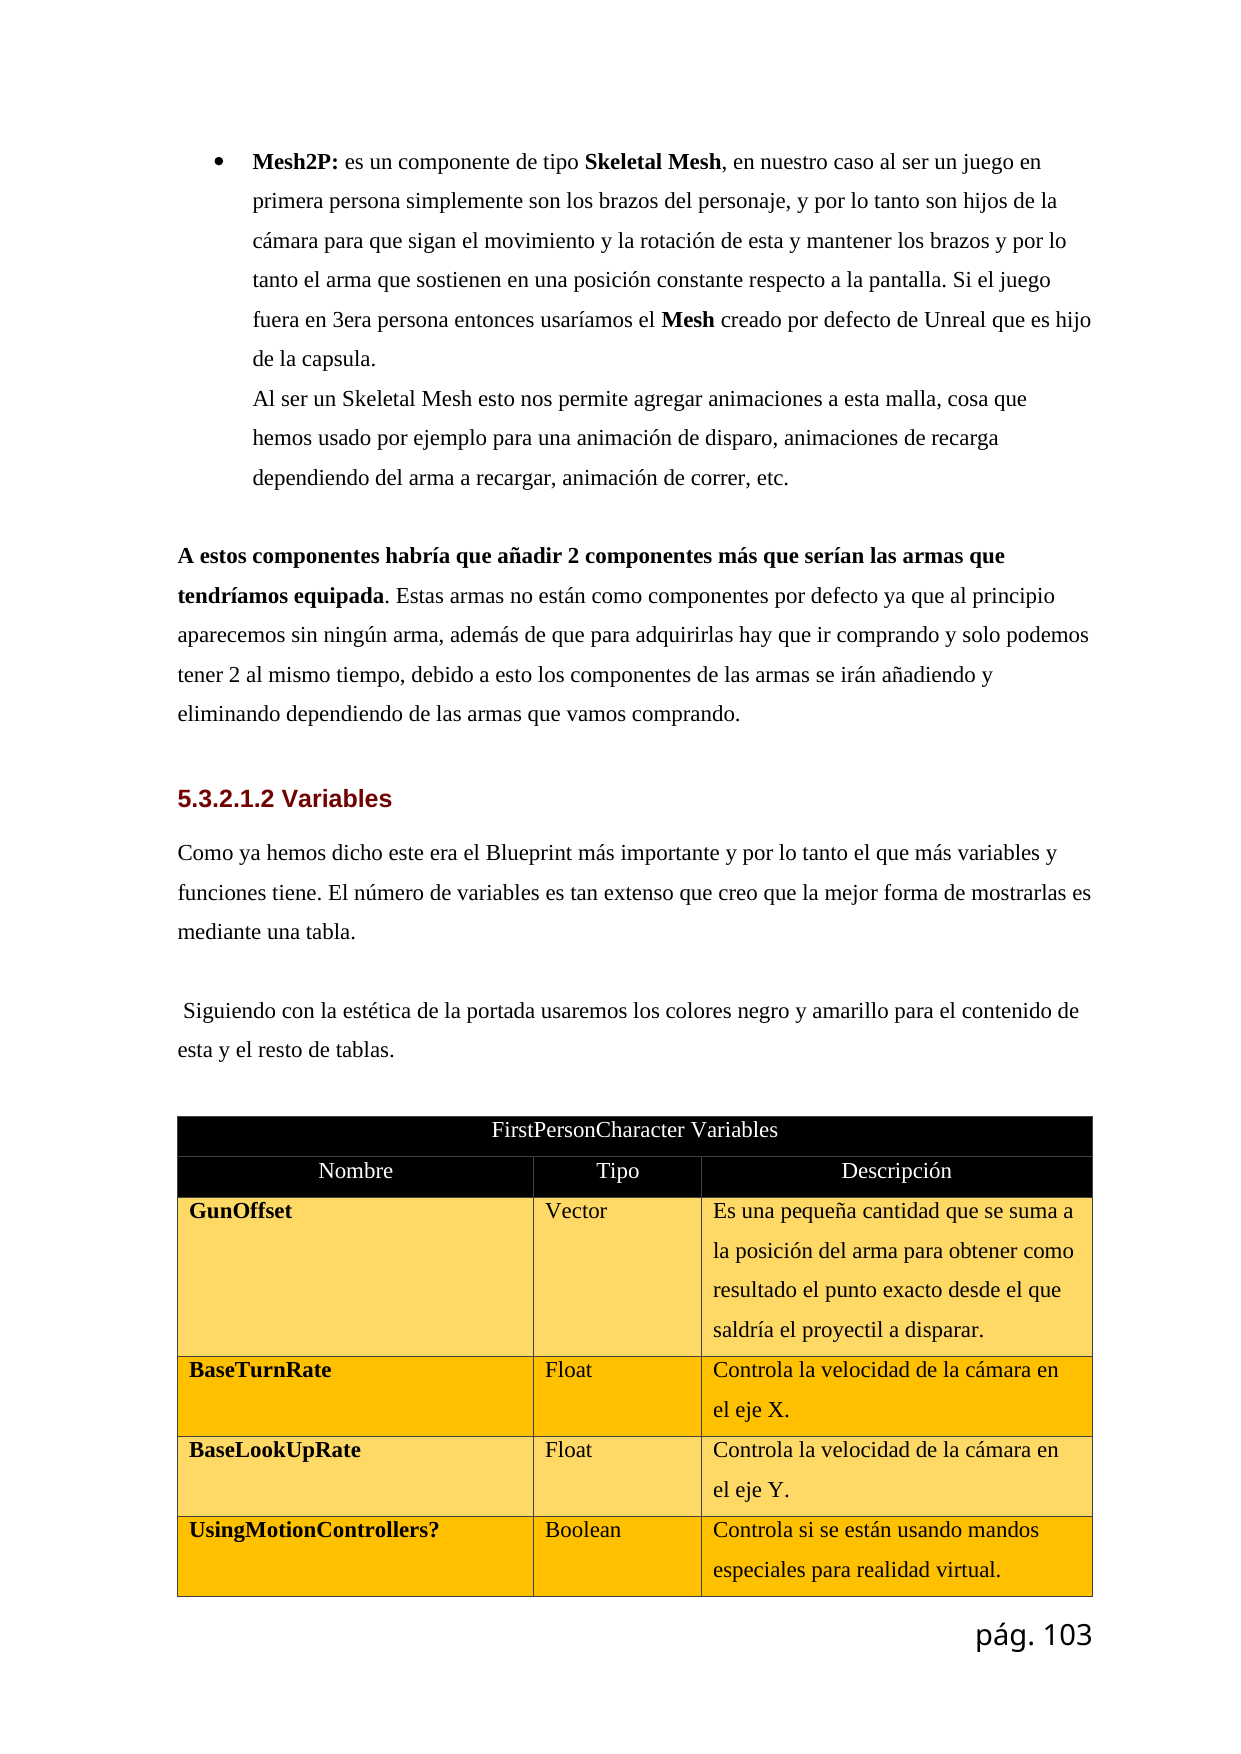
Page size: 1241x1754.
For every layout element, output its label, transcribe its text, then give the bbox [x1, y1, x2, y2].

table_cell Float [534, 1357, 701, 1436]
table_cell BaseTurnRate [178, 1357, 533, 1436]
table_cell Tipo [534, 1157, 701, 1197]
table_cell GunOffset [178, 1198, 533, 1356]
table_cell Float [534, 1437, 701, 1516]
text Siguiendo con la estética de la portada usaremos los colores negro y amarillo para el contenido de esta y el resto de tablas. [177, 997, 1092, 1063]
table_cell UsingMotionControllers? [178, 1517, 533, 1596]
list Mesh2P: es un componente de tipo Skeletal Mesh, en nuestro caso al ser un juego en primera persona simplemente son los brazos del personaje, y por lo tanto son hijos de la cámara para que sigan el movimiento y la rotación de esta y mantener los brazos y por lo tanto el arma que sostienen en una posición constante respecto a la pantalla. Si el juego fuera en 3era persona entonces usaríamos el Mesh creado por defecto de Unreal que es hijo de la capsula. [215, 148, 1092, 371]
table_cell Controla si se están usando mandos especiales para realidad virtual. [702, 1517, 1092, 1596]
subtitle 5.3.2.1.2 Variables [177, 783, 1092, 812]
list Al ser un Skeletal Mesh esto nos permite agregar animaciones a esta malla, cosa que hemos usado por ejemplo para una animación de disparo, animaciones de recarga dependiendo del arma a recargar, animación de correr, etc. [252, 384, 1092, 490]
table_cell Controla la velocidad de la cámara en el eje X. [702, 1357, 1092, 1436]
table_cell BaseLookUpRate [178, 1437, 533, 1516]
table_cell Es una pequeña cantidad que se suma a la posición del arma para obtener como resultado el punto exacto desde el que saldría el proyectil a disparar. [702, 1198, 1092, 1356]
text Como ya hemos dicho este era el Blueprint más importante y por lo tanto el que más variables y funciones tiene. El número de variables es tan extenso que creo que la mejor forma de mostrarlas es mediante una tabla. [177, 839, 1092, 944]
table_cell Descripción [702, 1157, 1092, 1197]
table_cell Nombre [178, 1157, 533, 1197]
table_header FirstPersonCharacter Variables [178, 1117, 1092, 1156]
text A estos componentes habría que añadir 2 componentes más que serían las armas que tendríamos equipada. Estas armas no están como componentes por defecto ya que al principio aparecemos sin ningún arma, además de que para adquirirlas hay que ir comprando y solo podemos tener 2 al mismo tiempo, debido a esto los componentes de las armas se irán añadiendo y eliminando dependiendo de las armas que vamos comprando. [177, 542, 1092, 727]
table_cell Vector [534, 1198, 701, 1356]
table_cell Boolean [534, 1517, 701, 1596]
table_cell Controla la velocidad de la cámara en el eje Y. [702, 1437, 1092, 1516]
